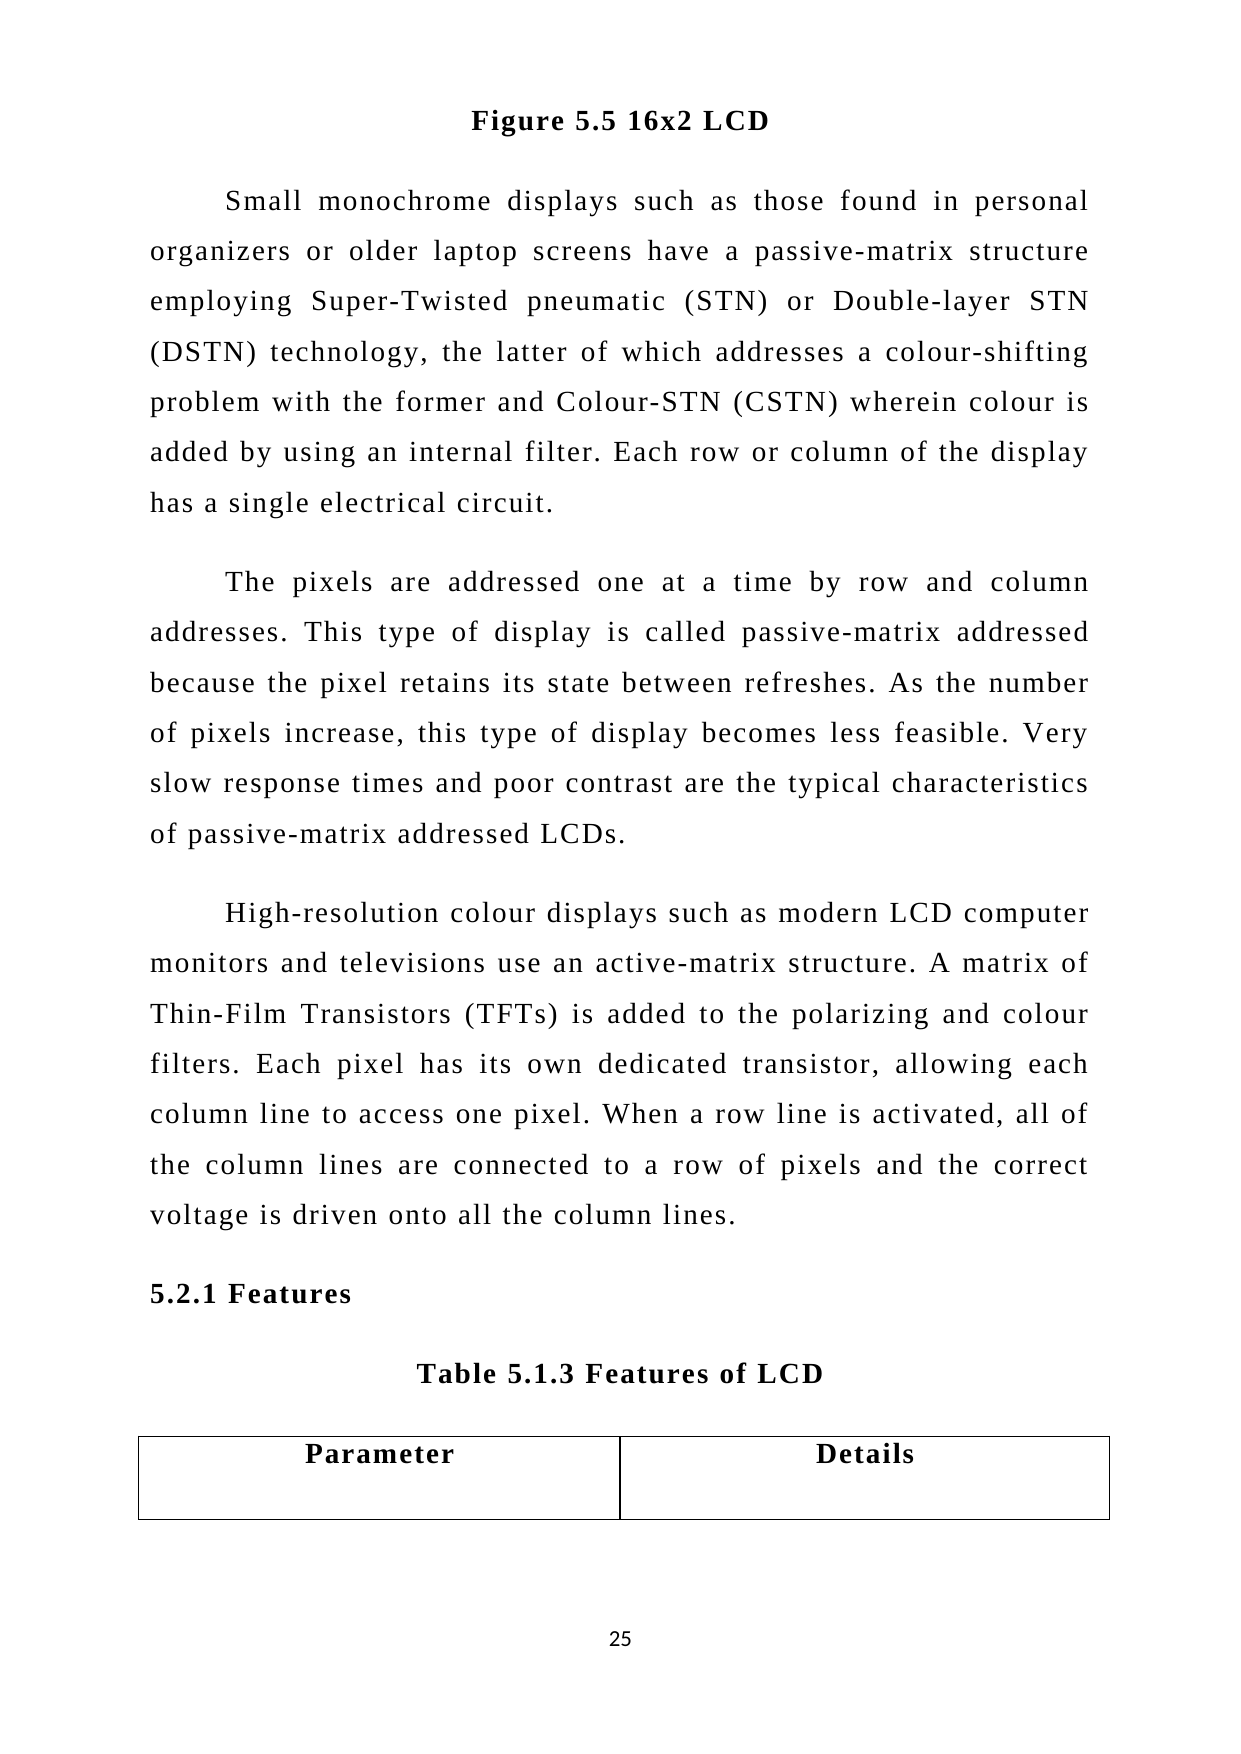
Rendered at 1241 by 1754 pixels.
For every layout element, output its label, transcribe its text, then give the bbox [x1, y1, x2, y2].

text 5.2.1 Features [150, 1277, 1090, 1310]
text Small monochrome displays such as those found in personal organizers or older laptop screens have a passive-matrix structure employing Super-Twisted pneumatic (STN) or Double-layer STN (DSTN) technology, the latter of which addresses a colour-shifting problem with the former and Colour-STN (CSTN) wherein colour is added by using an internal filter. Each row or column of the display has a single electrical circuit. [150, 183, 1090, 518]
table_header Details [621, 1437, 1109, 1518]
table_header Parameter [139, 1437, 619, 1518]
text Table 5.1.3 Features of LCD [150, 1356, 1090, 1390]
text High-resolution colour displays such as modern LCD computer monitors and televisions use an active-matrix structure. A matrix of Thin-Film Transistors (TFTs) is added to the polarizing and colour filters. Each pixel has its own dedicated transistor, allowing each column line to access one pixel. When a row line is activated, all of the column lines are connected to a row of pixels and the correct voltage is driven onto all the column lines. [150, 895, 1090, 1231]
text The pixels are addressed one at a time by row and column addresses. This type of display is called passive-matrix addressed because the pixel retains its state between refreshes. As the number of pixels increase, this type of display becomes less feasible. Very slow response times and poor contrast are the typical characteristics of passive-matrix addressed LCDs. [150, 564, 1090, 849]
text Figure 5.5 16x2 LCD [150, 103, 1090, 137]
